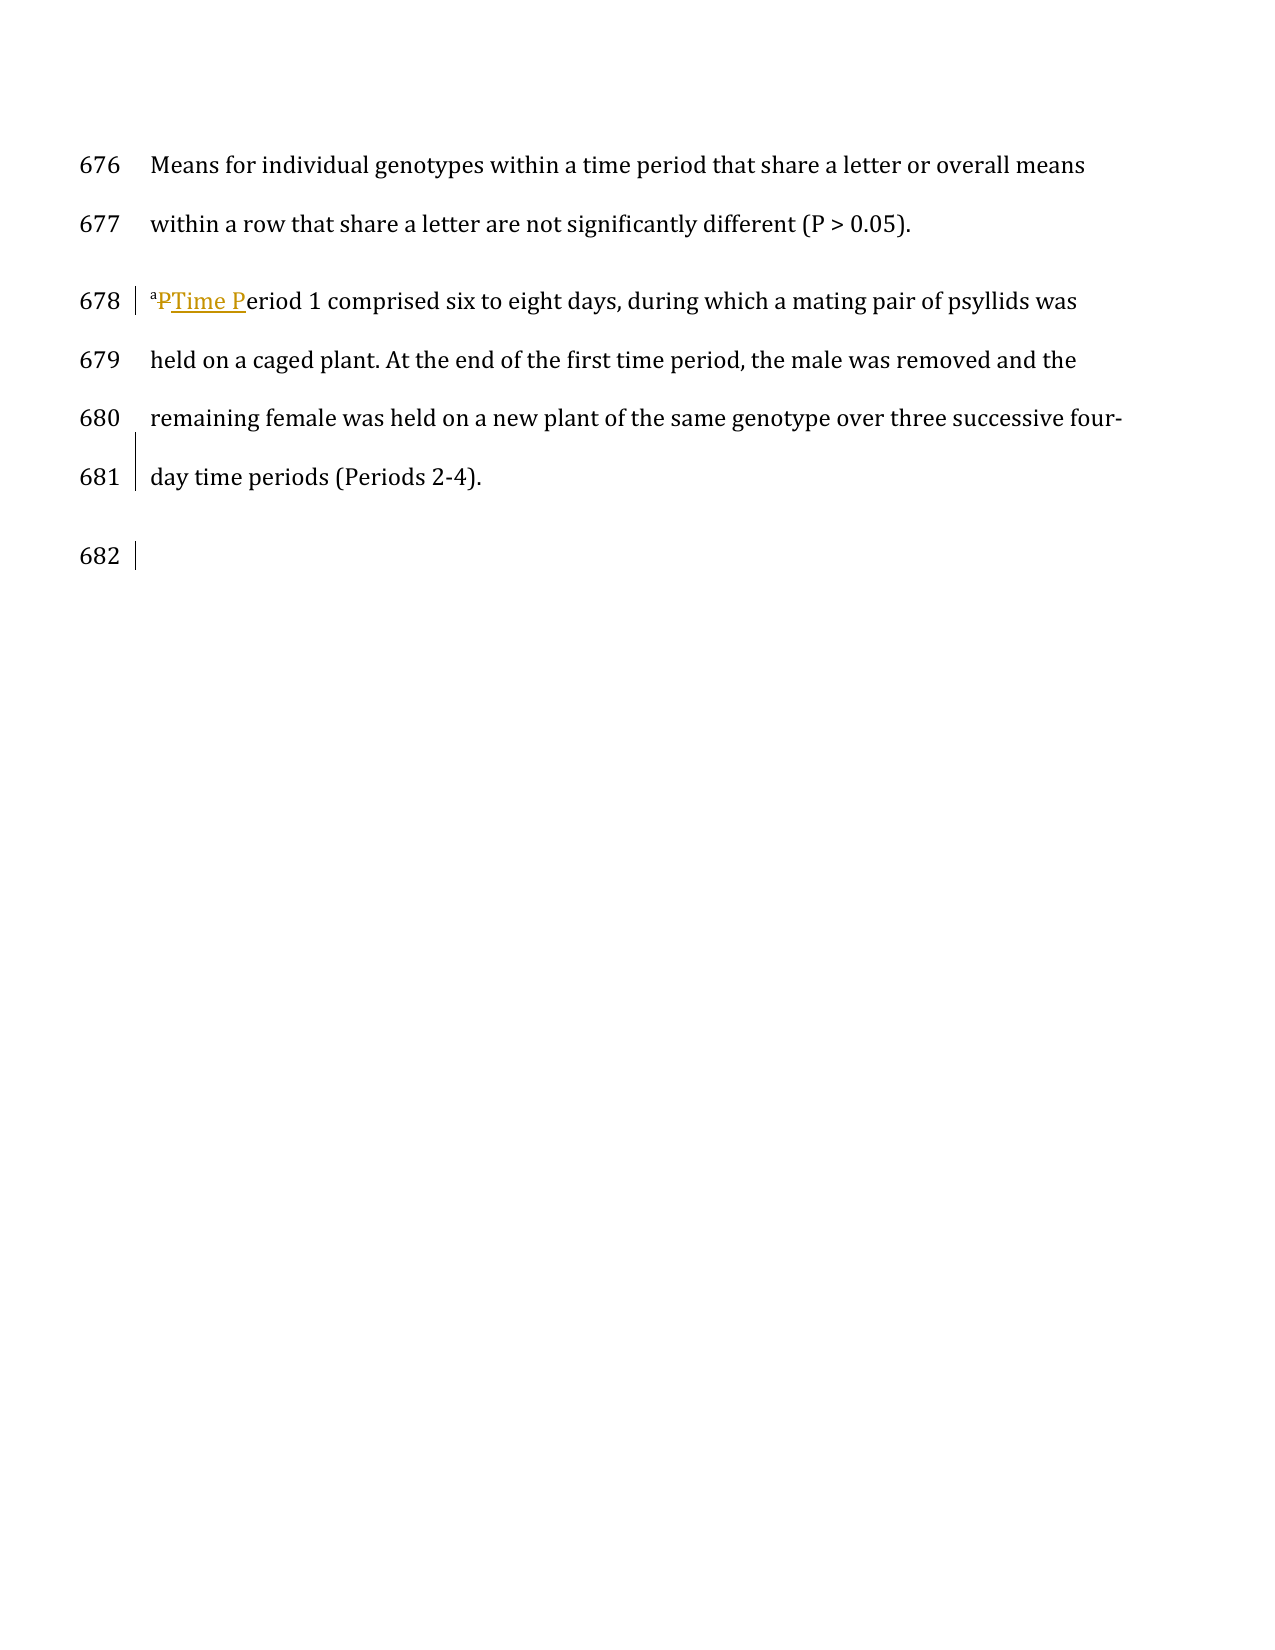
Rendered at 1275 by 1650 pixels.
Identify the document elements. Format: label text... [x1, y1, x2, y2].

text Means for individual genotypes within a time period that share a letter or overall means within a row that share a letter are not significantly different (P > 0.05). [150, 150, 1125, 238]
text aeriod 1 comprised six to eight days, during which a mating pair of psyllids was held on a caged plant. At the end of the first time period, the male was removed and the remaining female was held on a new plant of the same genotype over three successive four-day time periods (Periods 2-4). [150, 286, 1125, 491]
